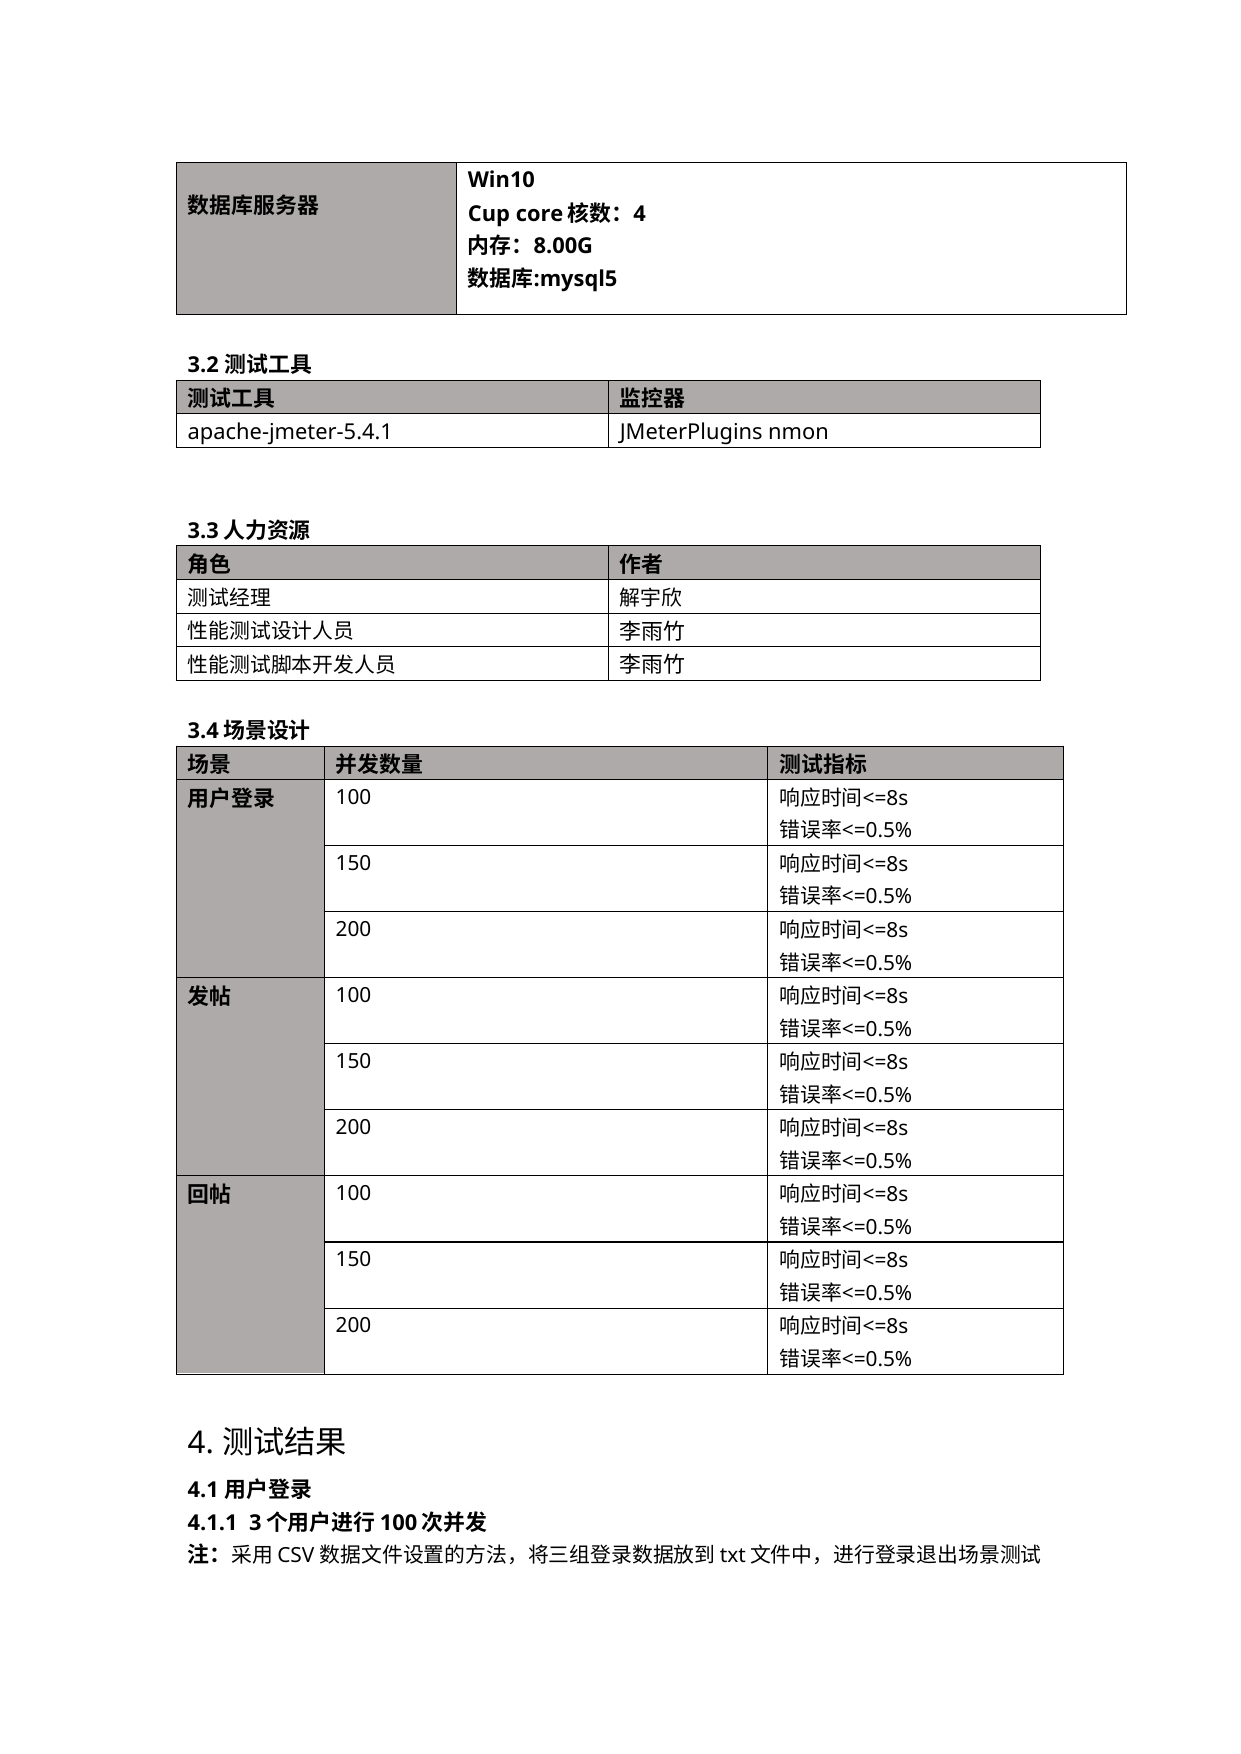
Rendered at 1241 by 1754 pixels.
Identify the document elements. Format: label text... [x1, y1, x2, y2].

table_cell 发帖 [177, 978, 324, 1175]
text 4.1 用户登录 [187, 1472, 1053, 1504]
table_header 测试指标 [768, 747, 1063, 779]
text 3.4场景设计 [187, 713, 1053, 746]
text 4.1.1 3个用户进行100次并发 [187, 1504, 1053, 1537]
text 3.2 测试工具 [187, 347, 1053, 380]
table_header 角色 [177, 546, 608, 579]
table_cell 性能测试设计人员 [177, 614, 608, 646]
table_cell 李雨竹 [609, 647, 1040, 679]
table_cell 响应时间<=8s 错误率<=0.5% [768, 846, 1063, 911]
table_cell 响应时间<=8s 错误率<=0.5% [768, 780, 1063, 845]
table_cell 150 [325, 846, 767, 911]
table_cell apache-jmeter-5.4.1 [177, 414, 608, 447]
table_cell 解宇欣 [609, 580, 1040, 612]
table_cell 用户登录 [177, 780, 324, 977]
text 3.3人力资源 [187, 513, 1053, 545]
table_header 场景 [177, 747, 324, 779]
table_cell 150 [325, 1243, 767, 1307]
table_cell 200 [325, 912, 767, 977]
table_cell 响应时间<=8s 错误率<=0.5% [768, 1044, 1063, 1109]
table_cell 回帖 [177, 1176, 324, 1373]
table_cell 100 [325, 1176, 767, 1241]
table_cell 性能测试脚本开发人员 [177, 647, 608, 679]
table_cell 100 [325, 978, 767, 1043]
table_cell 响应时间<=8s 错误率<=0.5% [768, 912, 1063, 977]
table_cell 200 [325, 1110, 767, 1175]
table_cell 响应时间<=8s 错误率<=0.5% [768, 1176, 1063, 1241]
table_cell 测试经理 [177, 580, 608, 612]
table_cell 200 [325, 1309, 767, 1373]
list 测试结果 [187, 1407, 1053, 1472]
table_header 作者 [609, 546, 1040, 579]
table_header 监控器 [609, 381, 1040, 413]
table_cell 响应时间<=8s 错误率<=0.5% [768, 1243, 1063, 1307]
table_cell 李雨竹 [609, 614, 1040, 646]
table_cell 响应时间<=8s 错误率<=0.5% [768, 978, 1063, 1043]
table_cell 数据库服务器 [177, 163, 456, 314]
table_cell 响应时间<=8s 错误率<=0.5% [768, 1309, 1063, 1373]
table_cell JMeterPlugins nmon [609, 414, 1040, 447]
table_cell 响应时间<=8s 错误率<=0.5% [768, 1110, 1063, 1175]
table_header 并发数量 [325, 747, 767, 779]
table_header 测试工具 [177, 381, 608, 413]
table_cell Win10 Cup core核数：4 内存：8.00G 数据库:mysql5 [457, 163, 1126, 314]
table_cell 100 [325, 780, 767, 845]
table_cell 150 [325, 1044, 767, 1109]
text 注：采用CSV 数据文件设置的方法，将三组登录数据放到txt文件中，进行登录退出场景测试 [187, 1537, 1053, 1569]
